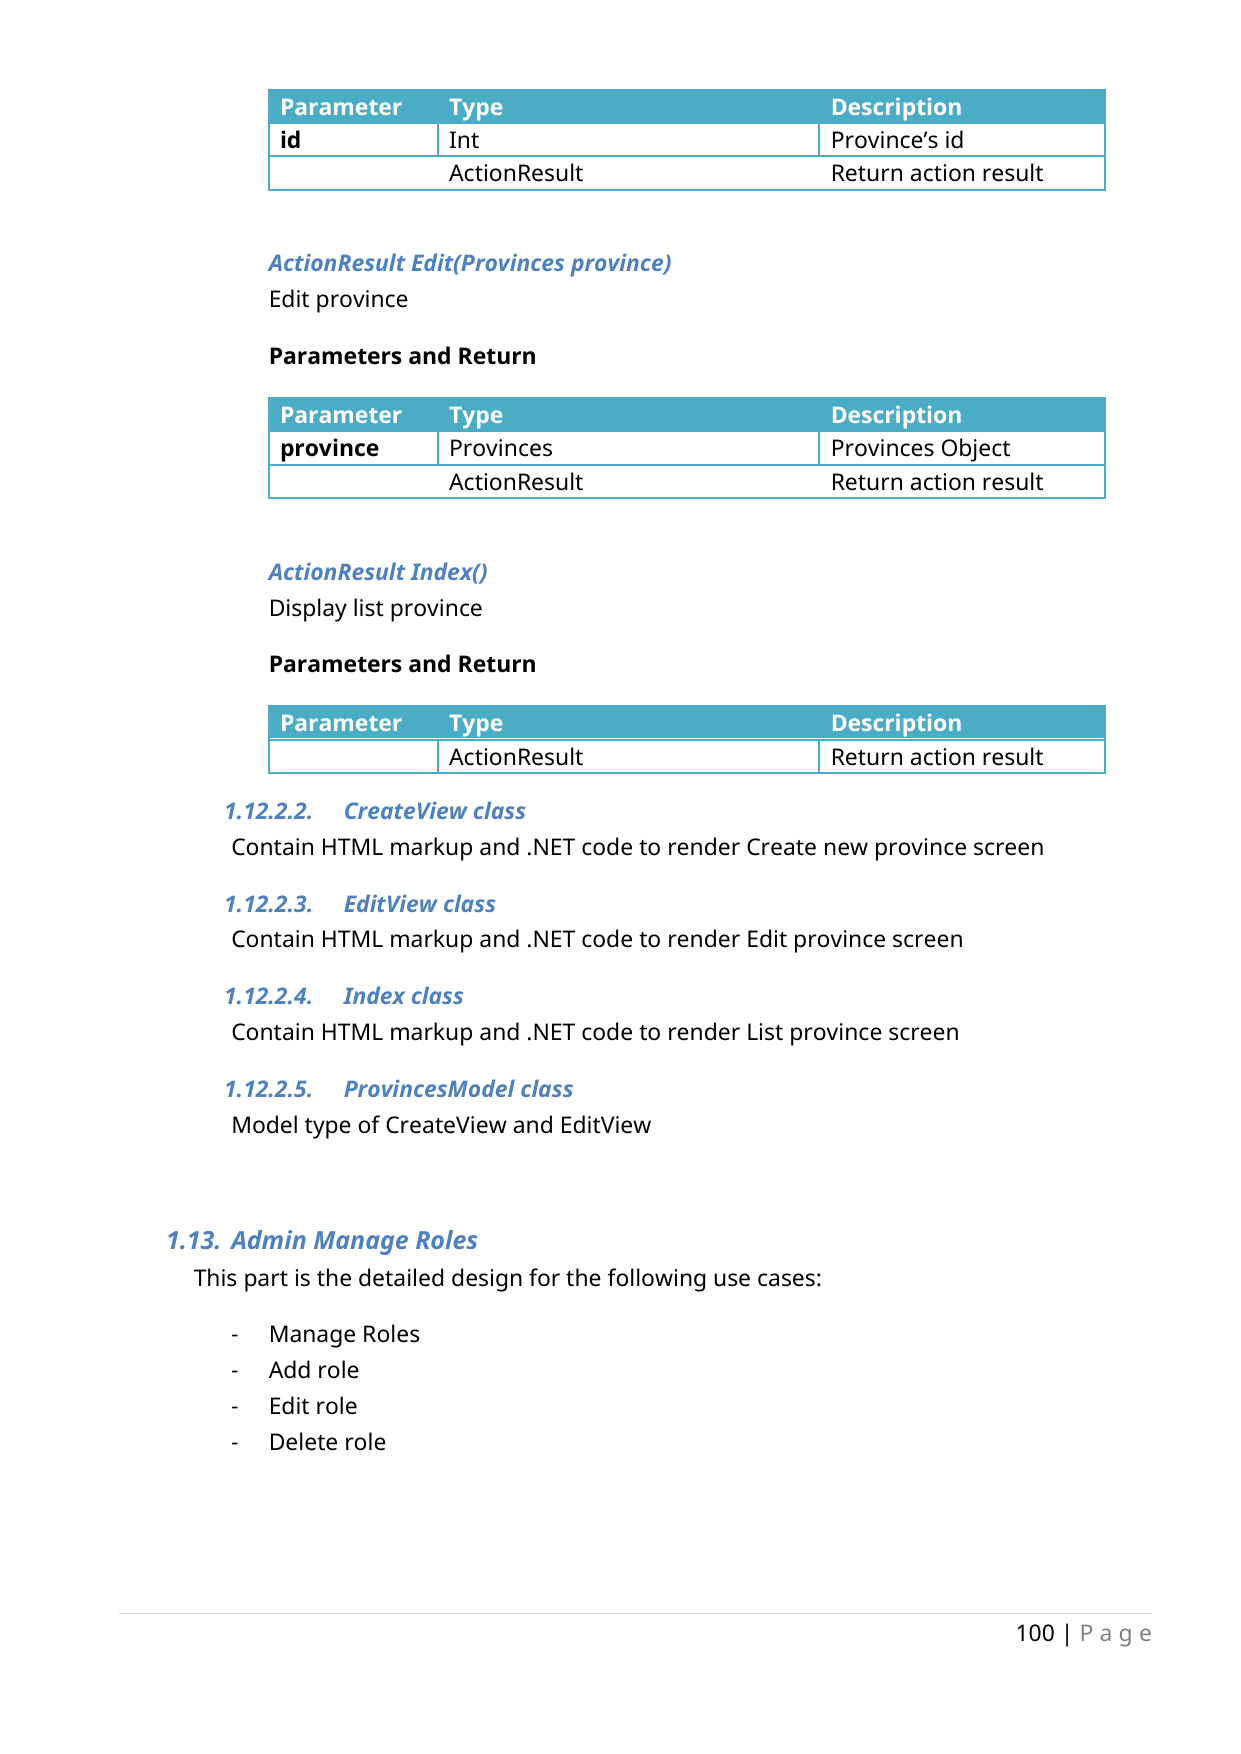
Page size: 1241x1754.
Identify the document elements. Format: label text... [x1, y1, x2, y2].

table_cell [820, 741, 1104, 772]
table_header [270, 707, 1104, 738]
text Contain HTML markup and .NET code to render Create new province screen [156, 831, 1152, 862]
list Edit role [231, 1390, 1152, 1421]
text Contain HTML markup and .NET code to render List province screen [156, 1016, 1152, 1047]
text Parameters and Return [268, 340, 1152, 371]
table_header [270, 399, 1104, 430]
subtitle ActionResult Edit(Provinces province) [268, 247, 1152, 279]
list Delete role [231, 1426, 1152, 1457]
subtitle CreateView class [268, 795, 1152, 826]
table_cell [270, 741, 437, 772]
text Parameters and Return [268, 648, 1152, 680]
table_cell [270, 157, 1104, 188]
text Model type of CreateView and EditView [156, 1109, 1152, 1140]
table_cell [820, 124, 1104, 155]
subtitle ActionResult Index() [268, 556, 1152, 587]
subtitle Index class [268, 980, 1152, 1011]
text Display list province [118, 592, 1152, 623]
list Manage Roles [231, 1318, 1152, 1349]
text Contain HTML markup and .NET code to render Edit province screen [231, 923, 1152, 955]
text This part is the detailed design for the following use cases: [118, 1262, 1152, 1293]
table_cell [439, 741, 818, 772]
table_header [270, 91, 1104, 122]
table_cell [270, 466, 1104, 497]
subtitle Admin Manage Roles [193, 1222, 1152, 1256]
subtitle EditView class [268, 887, 1152, 919]
list Add role [231, 1354, 1152, 1386]
text Edit province [268, 283, 1152, 314]
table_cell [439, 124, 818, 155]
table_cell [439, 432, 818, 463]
subtitle ProvincesModel class [268, 1073, 1152, 1104]
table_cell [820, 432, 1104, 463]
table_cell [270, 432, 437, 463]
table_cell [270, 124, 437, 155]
